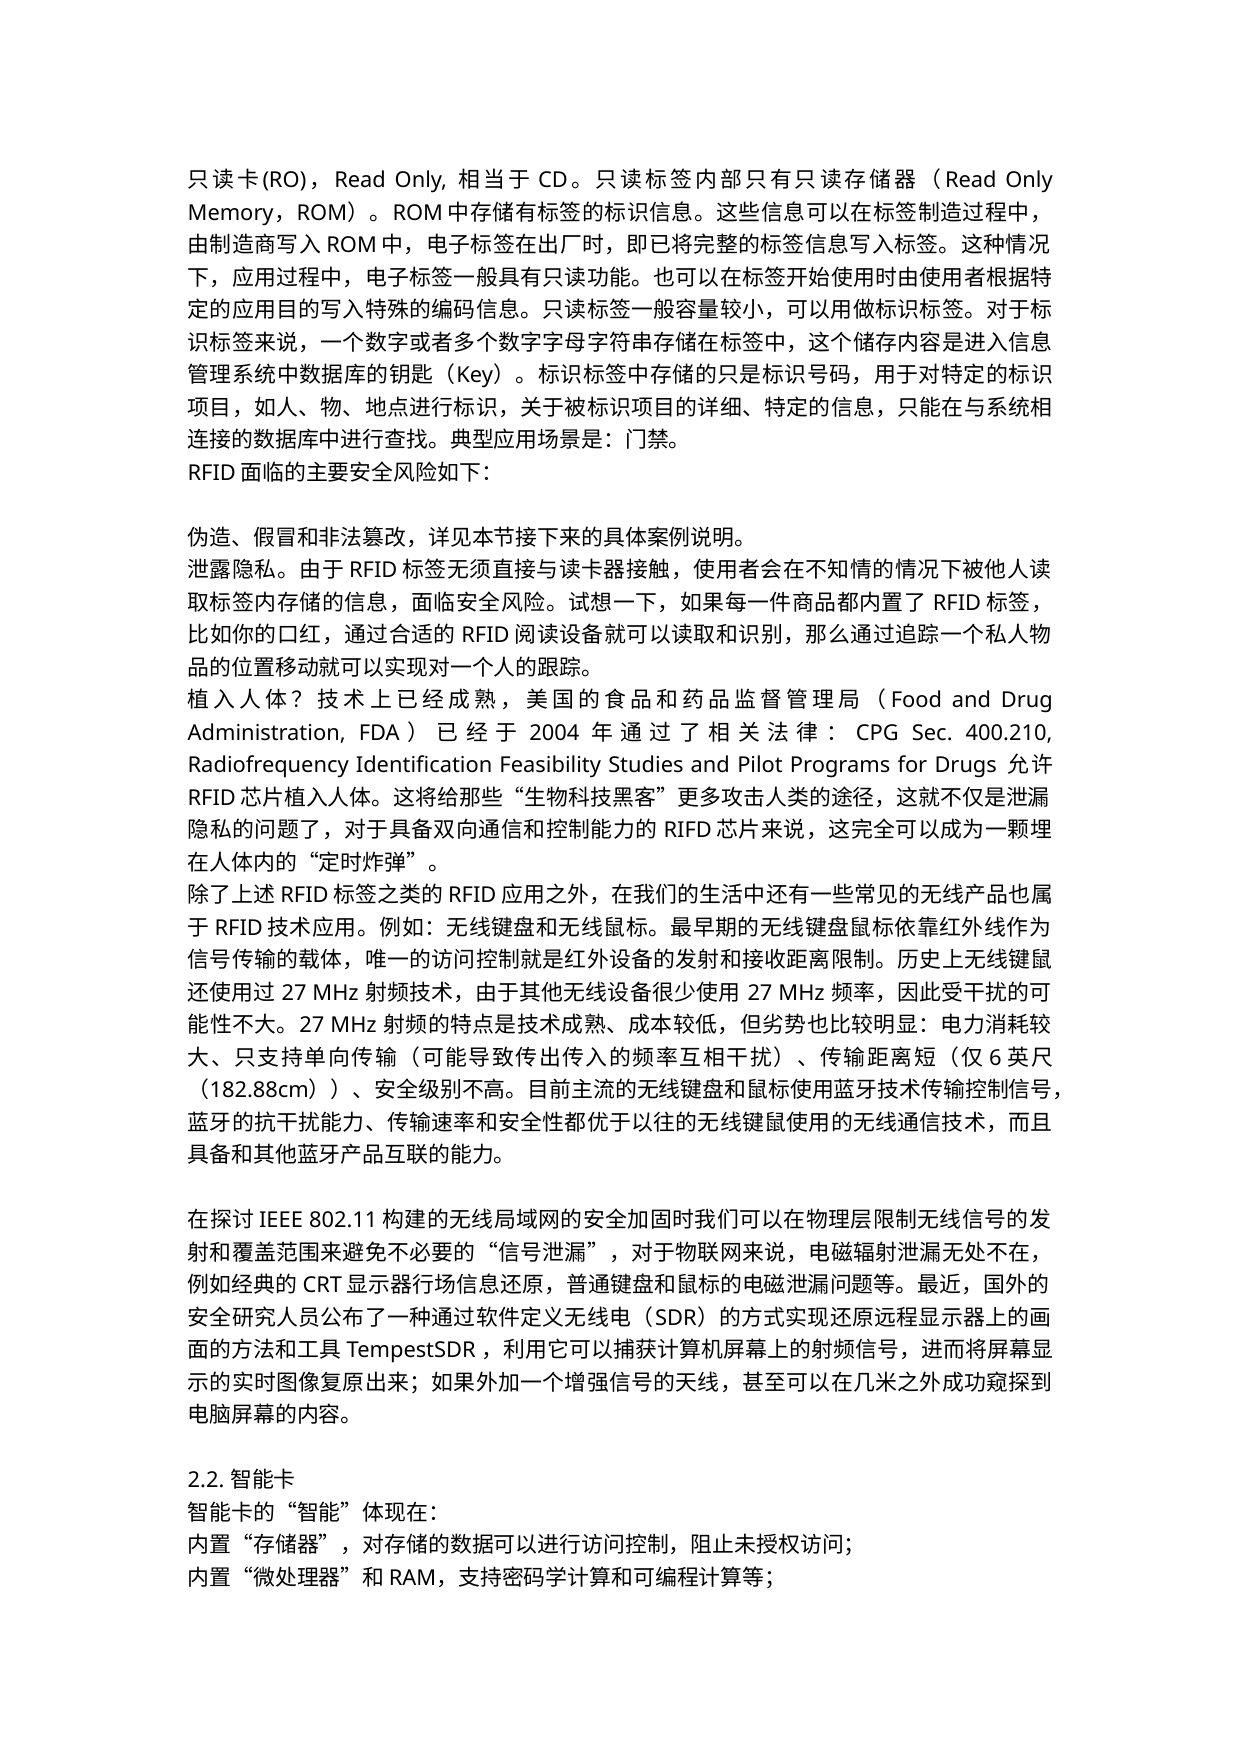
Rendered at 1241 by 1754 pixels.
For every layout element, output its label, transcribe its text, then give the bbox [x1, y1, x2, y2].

text 泄露隐私。由于RFID标签无须直接与读卡器接触，使用者会在不知情的情况下被他人读取标签内存储的信息，面临安全风险。试想一下，如果每一件商品都内置了RFID标签，比如你的口红，通过合适的RFID阅读设备就可以读取和识别，那么通过追踪一个私人物品的位置移动就可以实现对一个人的跟踪。 [187, 552, 1053, 682]
text 在探讨IEEE 802.11构建的无线局域网的安全加固时我们可以在物理层限制无线信号的发射和覆盖范围来避免不必要的“信号泄漏”，对于物联网来说，电磁辐射泄漏无处不在，例如经典的CRT显示器行场信息还原，普通键盘和鼠标的电磁泄漏问题等。最近，国外的安全研究人员公布了一种通过软件定义无线电（SDR）的方式实现还原远程显示器上的画面的方法和工具 TempestSDR ，利用它可以捕获计算机屏幕上的射频信号，进而将屏幕显示的实时图像复原出来；如果外加一个增强信号的天线，甚至可以在几米之外成功窥探到电脑屏幕的内容。 [187, 1202, 1053, 1429]
text 除了上述RFID标签之类的RFID应用之外，在我们的生活中还有一些常见的无线产品也属于RFID技术应用。例如：无线键盘和无线鼠标。最早期的无线键盘鼠标依靠红外线作为信号传输的载体，唯一的访问控制就是红外设备的发射和接收距离限制。历史上无线键鼠还使用过 27 MHz 射频技术，由于其他无线设备很少使用 27 MHz 频率，因此受干扰的可能性不大。27 MHz 射频的特点是技术成熟、成本较低，但劣势也比较明显：电力消耗较大、只支持单向传输（可能导致传出传入的频率互相干扰）、传输距离短（仅6英尺（182.88cm））、安全级别不高。目前主流的无线键盘和鼠标使用蓝牙技术传输控制信号，蓝牙的抗干扰能力、传输速率和安全性都优于以往的无线键鼠使用的无线通信技术，而且具备和其他蓝牙产品互联的能力。 [187, 877, 1053, 1169]
text RFID面临的主要安全风险如下： [187, 454, 1053, 487]
text 内置“微处理器”和RAM，支持密码学计算和可编程计算等； [187, 1559, 1053, 1592]
text 内置“存储器”，对存储的数据可以进行访问控制，阻止未授权访问； [187, 1527, 1053, 1559]
text 伪造、假冒和非法篡改，详见本节接下来的具体案例说明。 [187, 519, 1053, 552]
text 2.2. 智能卡 [187, 1462, 1053, 1494]
text 只读卡(RO)，Read Only, 相当于CD。只读标签内部只有只读存储器（Read Only Memory，ROM）。ROM中存储有标签的标识信息。这些信息可以在标签制造过程中，由制造商写入ROM中，电子标签在出厂时，即已将完整的标签信息写入标签。这种情况下，应用过程中，电子标签一般具有只读功能。也可以在标签开始使用时由使用者根据特定的应用目的写入特殊的编码信息。只读标签一般容量较小，可以用做标识标签。对于标识标签来说，一个数字或者多个数字字母字符串存储在标签中，这个储存内容是进入信息管理系统中数据库的钥匙（Key）。标识标签中存储的只是标识号码，用于对特定的标识项目，如人、物、地点进行标识，关于被标识项目的详细、特定的信息，只能在与系统相连接的数据库中进行查找。典型应用场景是：门禁。 [187, 162, 1053, 454]
text 智能卡的“智能”体现在： [187, 1494, 1053, 1527]
text 植⼊⼈体？技术上已经成熟，美国的食品和药品监督管理局（Food and Drug Administration, FDA）已经于2004年通过了相关法律：CPG Sec. 400.210, Radiofrequency Identification Feasibility Studies and Pilot Programs for Drugs 允许RFID芯片植入人体。这将给那些“生物科技黑客”更多攻击人类的途径，这就不仅是泄漏隐私的问题了，对于具备双向通信和控制能力的RIFD芯片来说，这完全可以成为一颗埋在人体内的“定时炸弹”。 [187, 682, 1053, 877]
